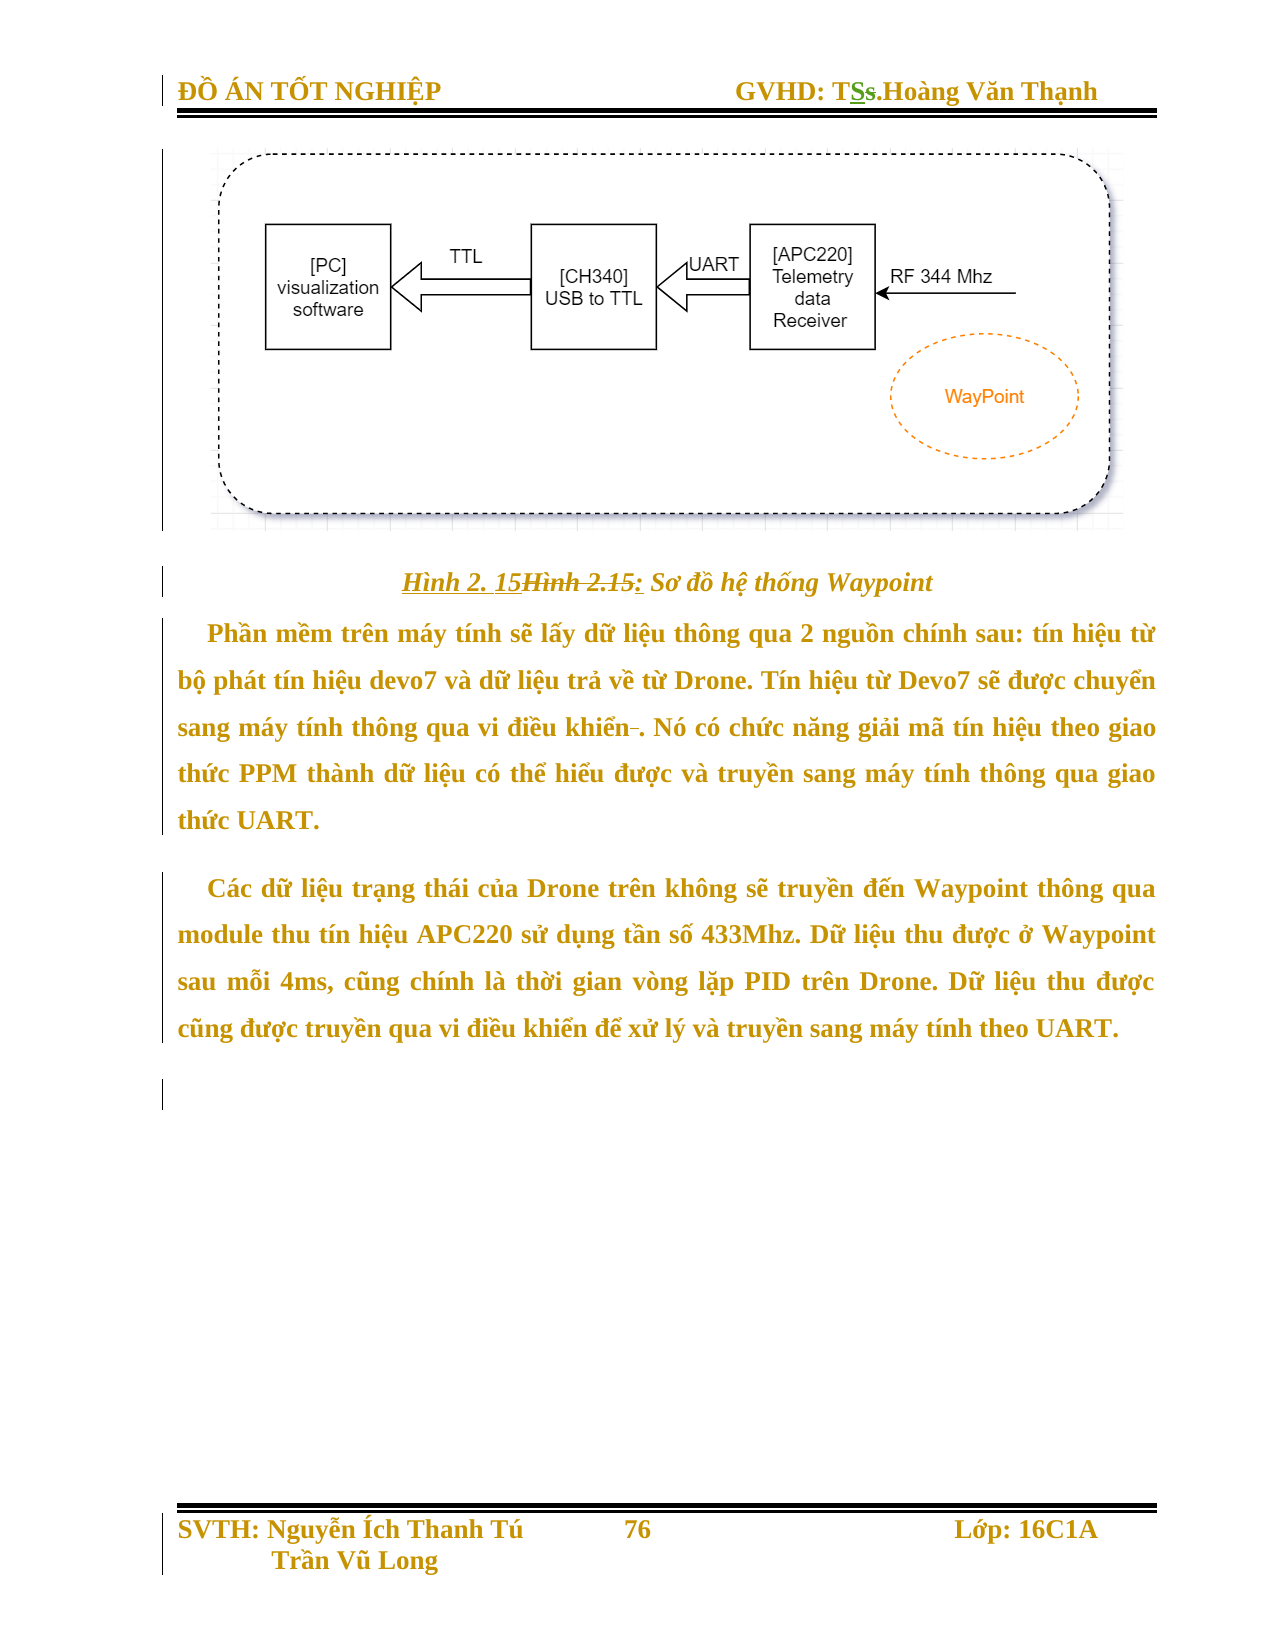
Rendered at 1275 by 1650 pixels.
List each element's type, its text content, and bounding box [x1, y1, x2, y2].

text Sơ đồ hệ thống Waypoint [177, 566, 1157, 597]
text Phần mềm trên máy tính sẽ lấy dữ liệu thông qua 2 nguồn chính sau: tín hiệu từ bộ phát tín hiệu devo7 và dữ liệu trả về từ Drone. Tín hiệu từ Devo7 sẽ được chuyển sang máy tính thông qua vi điều khiển. Nó có chức năng giải mã tín hiệu theo giao thức PPM thành dữ liệu có thể hiểu được và truyền sang máy tính thông qua giao thức UART. [177, 618, 1157, 835]
text Các dữ liệu trạng thái của Drone trên không sẽ truyền đến Waypoint thông qua module thu tín hiệu APC220 sử dụng tần số 433Mhz. Dữ liệu thu được ở Waypoint sau mỗi 4ms, cũng chính là thời gian vòng lặp PID trên Drone. Dữ liệu thu được cũng được truyền qua vi điều khiển để xử lý và truyền sang máy tính theo UART. [177, 872, 1157, 1043]
picture [210, 148, 1124, 531]
